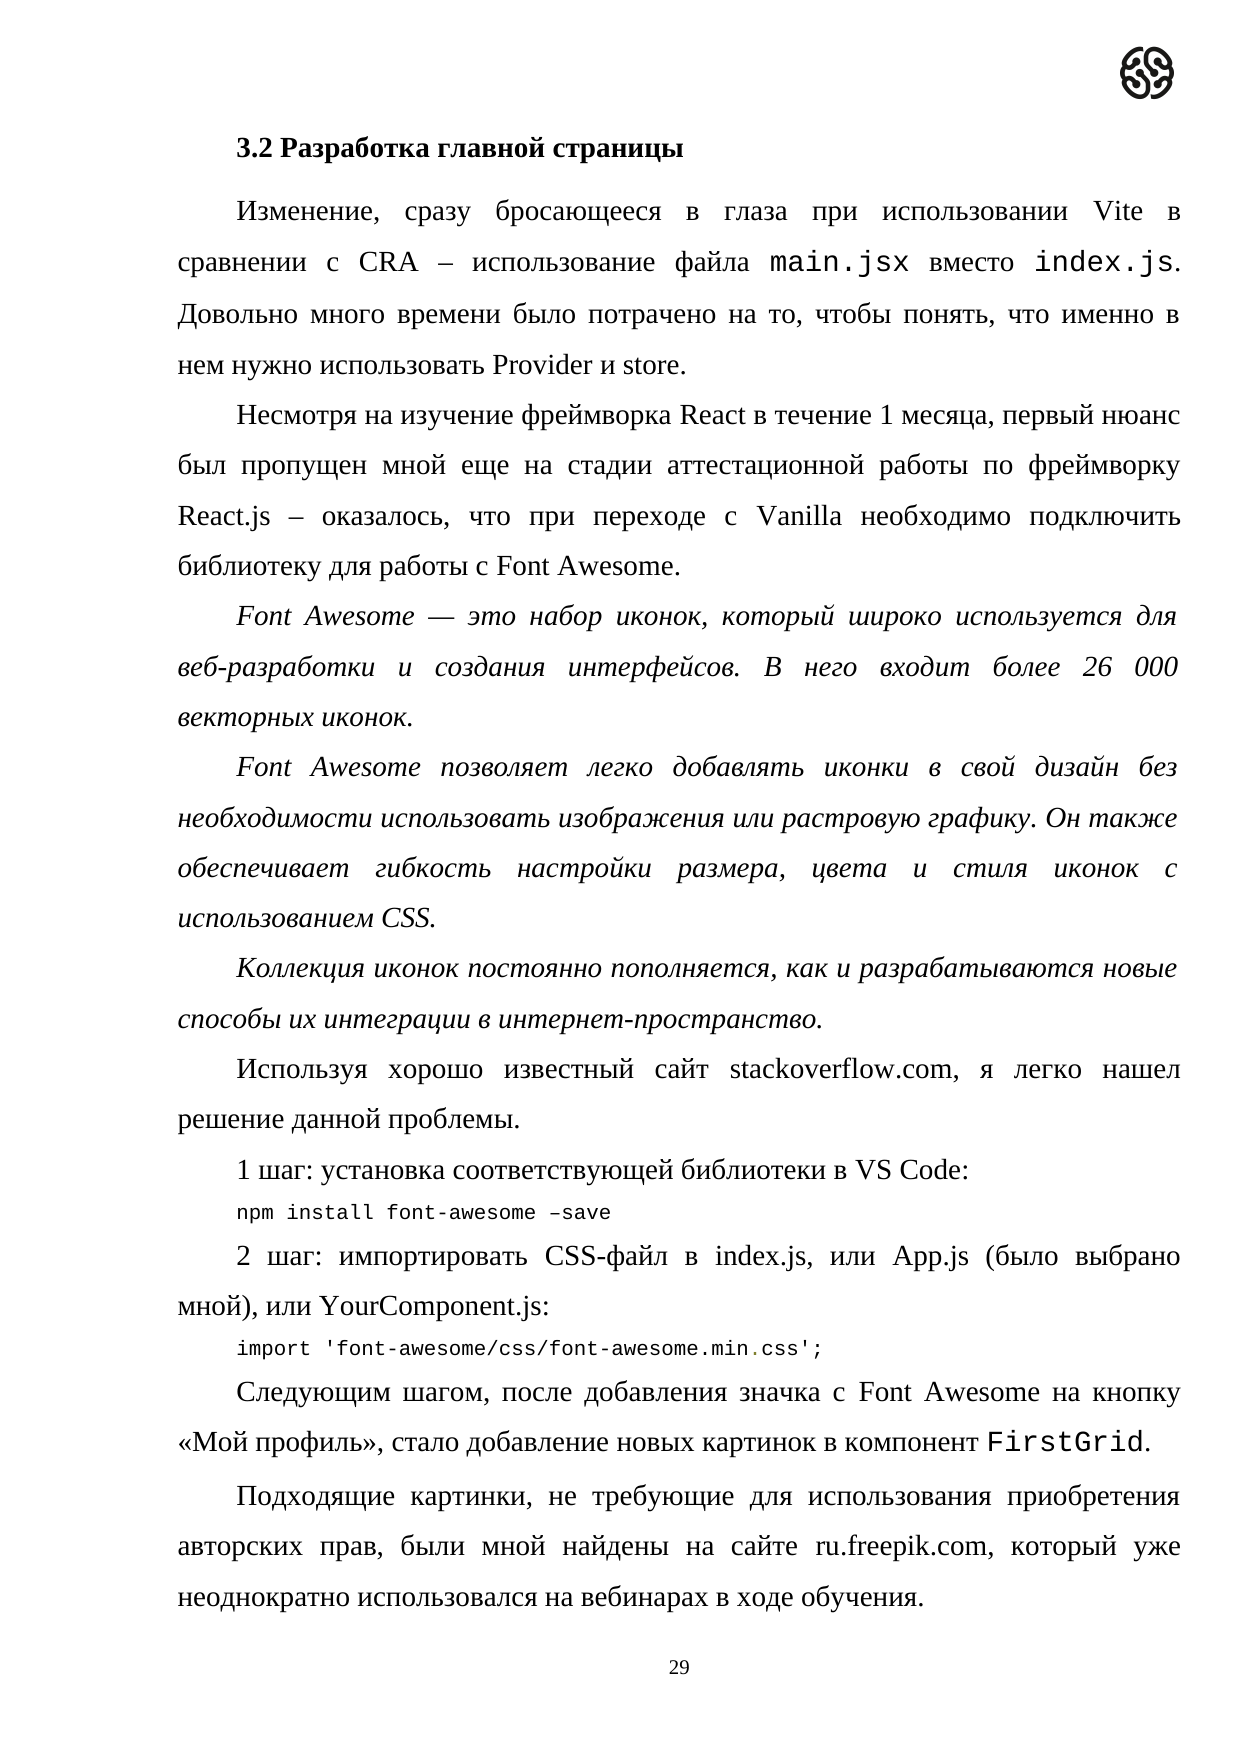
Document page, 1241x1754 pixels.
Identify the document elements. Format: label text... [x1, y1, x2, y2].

picture [1120, 46, 1174, 100]
text 2 шаг: импортировать CSS-файл в index.js, или App.js (было выбрано мной), или YourComponent.js: [177, 1238, 1181, 1321]
text Следующим шагом, после добавления значка с Font Awesome на кнопку «Мой профиль», стало добавление новых картинок в компонент FirstGrid. [177, 1374, 1181, 1460]
text Изменение, сразу бросающееся в глаза при использовании Vite в сравнении с CRA – использование файла main.jsx вместо index.js. Довольно много времени было потрачено на то, чтобы понять, что именно в нем нужно использовать Provider и store. [177, 193, 1181, 380]
text Коллекция иконок постоянно пополняется, как и разрабатываются новые способы их интеграции в интернет-пространство. [177, 951, 1181, 1034]
text 3.2 Разработка главной страницы [177, 131, 1181, 164]
text Подходящие картинки, не требующие для использования приобретения авторских прав, были мной найдены на сайте ru.freepik.com, который уже неоднократно использовался на вебинарах в ходе обучения. [177, 1478, 1181, 1612]
text Используя хорошо известный сайт stackoverflow.com, я легко нашел решение данной проблемы. [177, 1051, 1181, 1135]
text 1 шаг: установка соответствующей библиотеки в VS Code: [177, 1152, 1181, 1185]
text import 'font-awesome/css/font-awesome.min.css'; [177, 1338, 1181, 1362]
text npm install font-awesome –save [177, 1202, 1181, 1226]
text Font Awesome — это набор иконок, который широко используется для веб-разработки и создания интерфейсов. В него входит более 26 000 векторных иконок. [177, 598, 1181, 733]
text Font Awesome позволяет легко добавлять иконки в свой дизайн без необходимости использовать изображения или растровую графику. Он также обеспечивает гибкость настройки размера, цвета и стиля иконок с использованием CSS. [177, 749, 1181, 934]
text Несмотря на изучение фреймворка React в течение 1 месяца, первый нюанс был пропущен мной еще на стадии аттестационной работы по фреймворку React.js – оказалось, что при переходе с Vanilla необходимо подключить библиотеку для работы с Font Awesome. [177, 397, 1181, 582]
